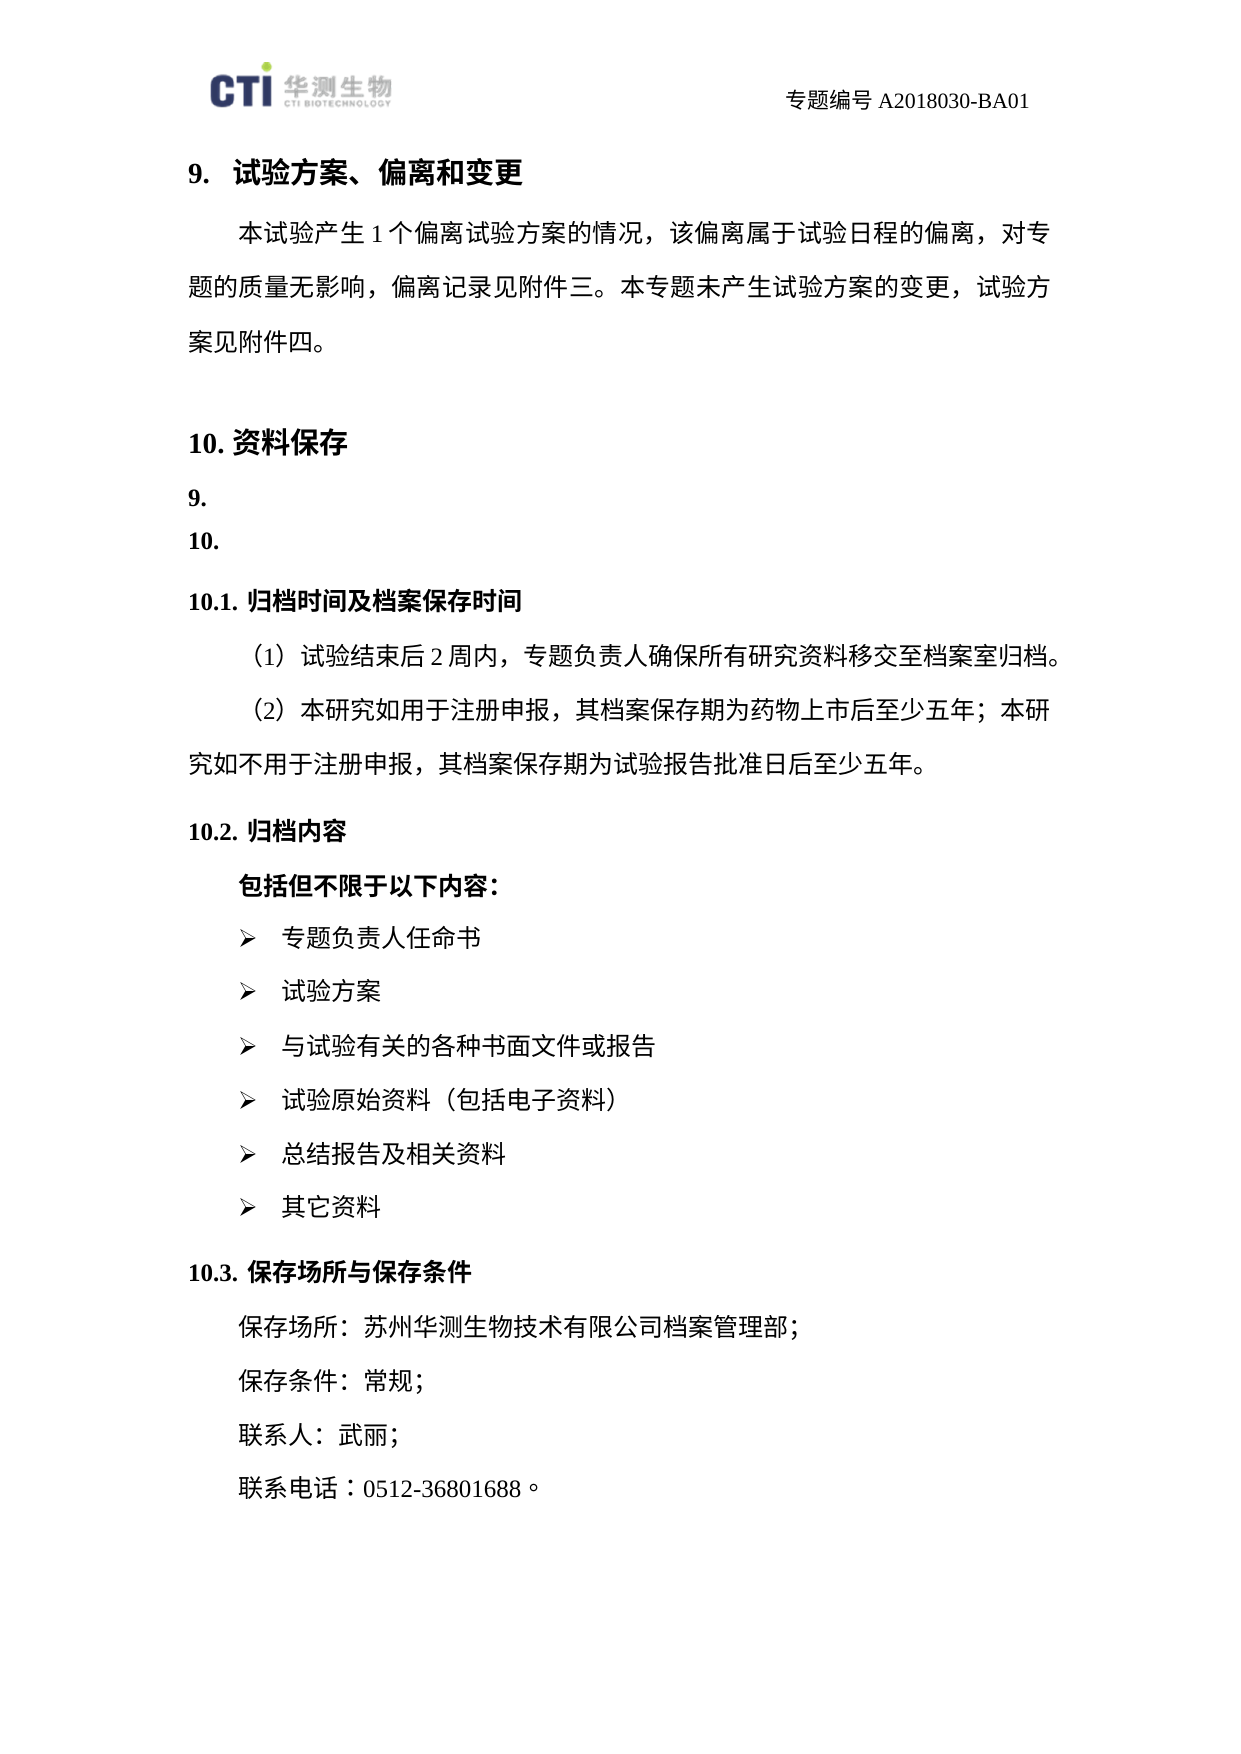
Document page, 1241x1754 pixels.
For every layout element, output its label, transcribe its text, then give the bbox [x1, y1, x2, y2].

list 试验原始资料（包括电子资料） [238, 1080, 1052, 1117]
picture [210, 62, 392, 108]
list 归档时间及档案保存时间 [188, 582, 1052, 618]
list 归档内容 [188, 812, 1052, 848]
list 与试验有关的各种书面文件或报告 [238, 1026, 1052, 1062]
text 保存场所：苏州华测生物技术有限公司档案管理部； [188, 1307, 1052, 1343]
subtitle 资料保存 [188, 420, 1052, 462]
list 总结报告及相关资料 [238, 1135, 1052, 1171]
text 本试验产生1个偏离试验方案的情况，该偏离属于试验日程的偏离，对专题的质量无影响，偏离记录见附件三。本专题未产生试验方案的变更，试验方案见附件四。 [188, 213, 1052, 358]
subtitle 试验方案、偏离和变更 [188, 150, 1052, 192]
list 试验方案 [238, 972, 1052, 1008]
list 其它资料 [238, 1189, 1052, 1223]
text （2）本研究如用于注册申报，其档案保存期为药物上市后至少五年；本研究如不用于注册申报，其档案保存期为试验报告批准日后至少五年。 [188, 691, 1052, 781]
text 保存条件：常规； [188, 1361, 1052, 1398]
list 保存场所与保存条件 [188, 1253, 1052, 1289]
list 专题负责人任命书 [238, 921, 1052, 955]
text （1）试验结束后2周内，专题负责人确保所有研究资料移交至档案室归档。 [188, 636, 1052, 672]
text 联系人：武丽； [188, 1416, 1052, 1452]
text 包括但不限于以下内容： [188, 866, 1052, 902]
text 联系电话：0512-36801688。 [188, 1470, 1052, 1504]
